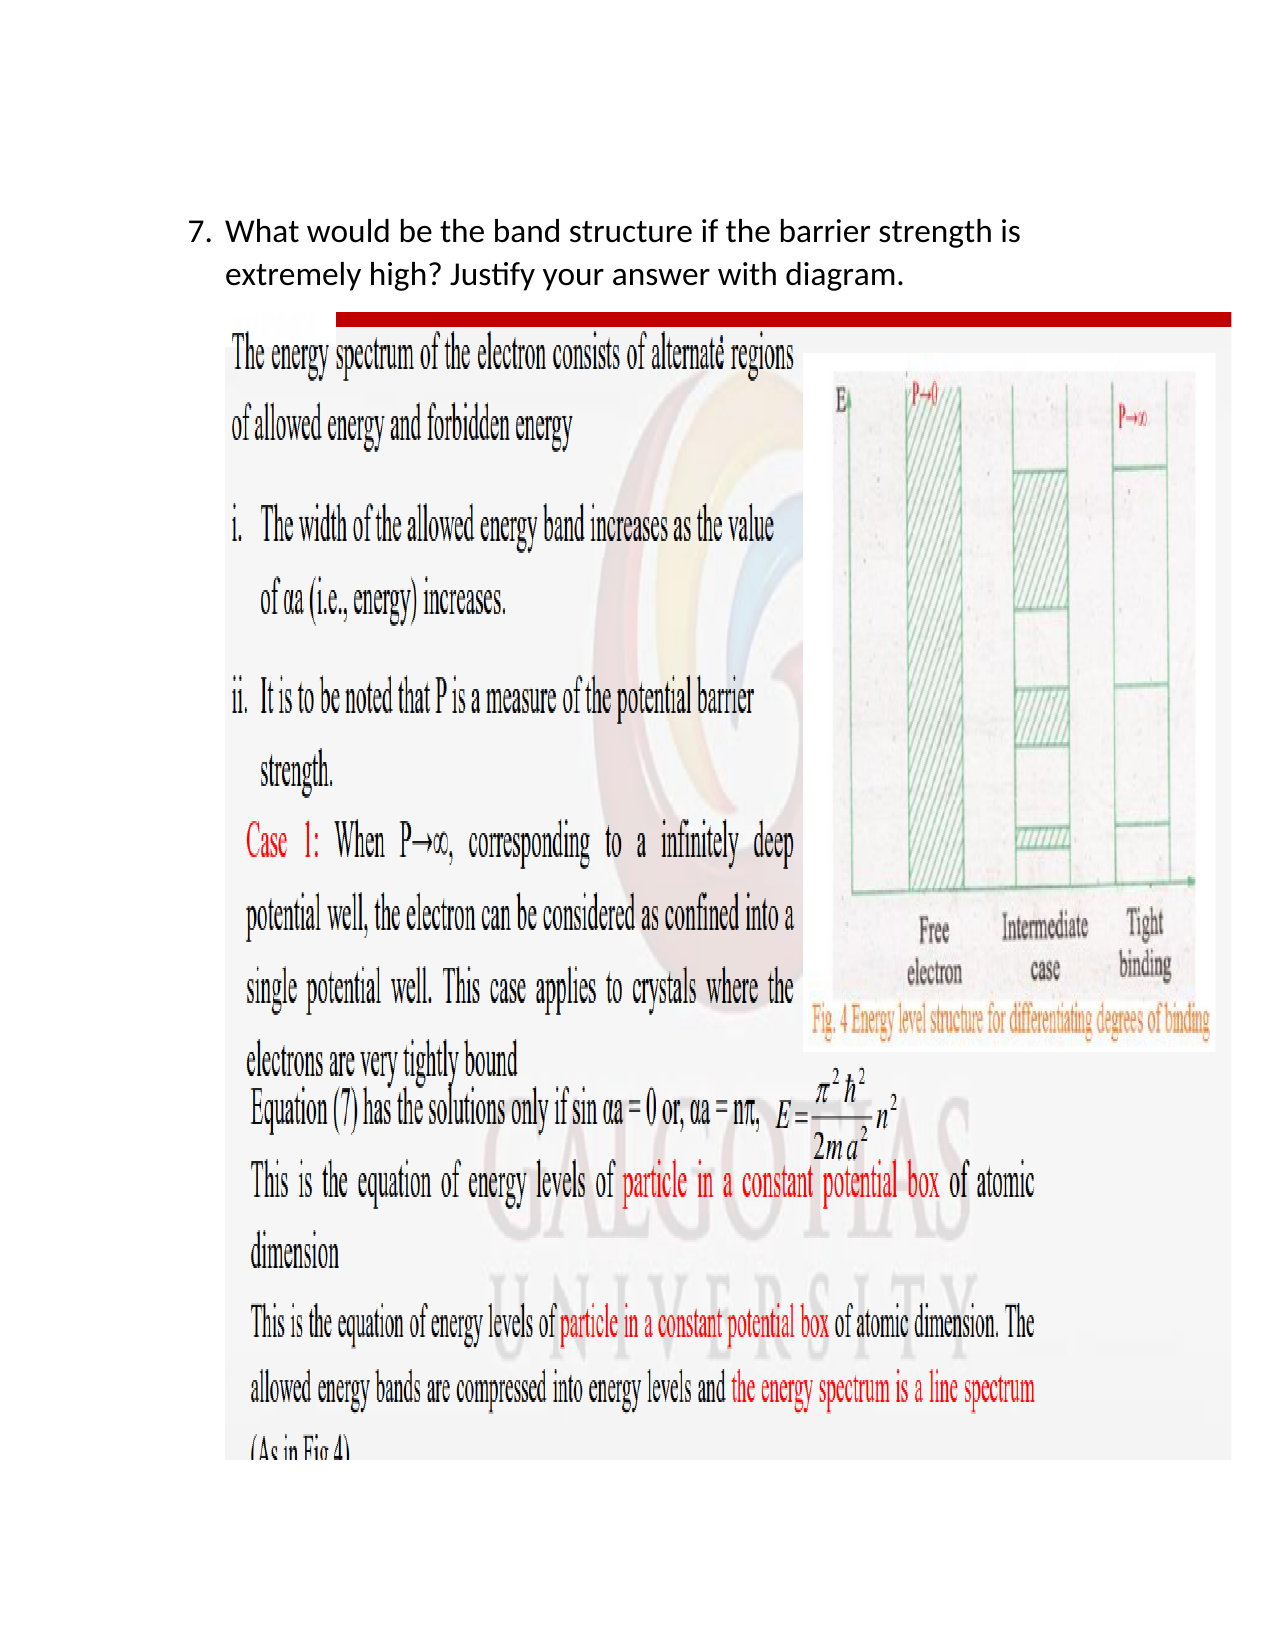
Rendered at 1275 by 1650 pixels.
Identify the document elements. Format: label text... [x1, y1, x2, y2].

picture [225, 312, 1232, 1460]
list What would be the band structure if the barrier strength is extremely high? Justify your answer with diagram. [187, 210, 1125, 294]
